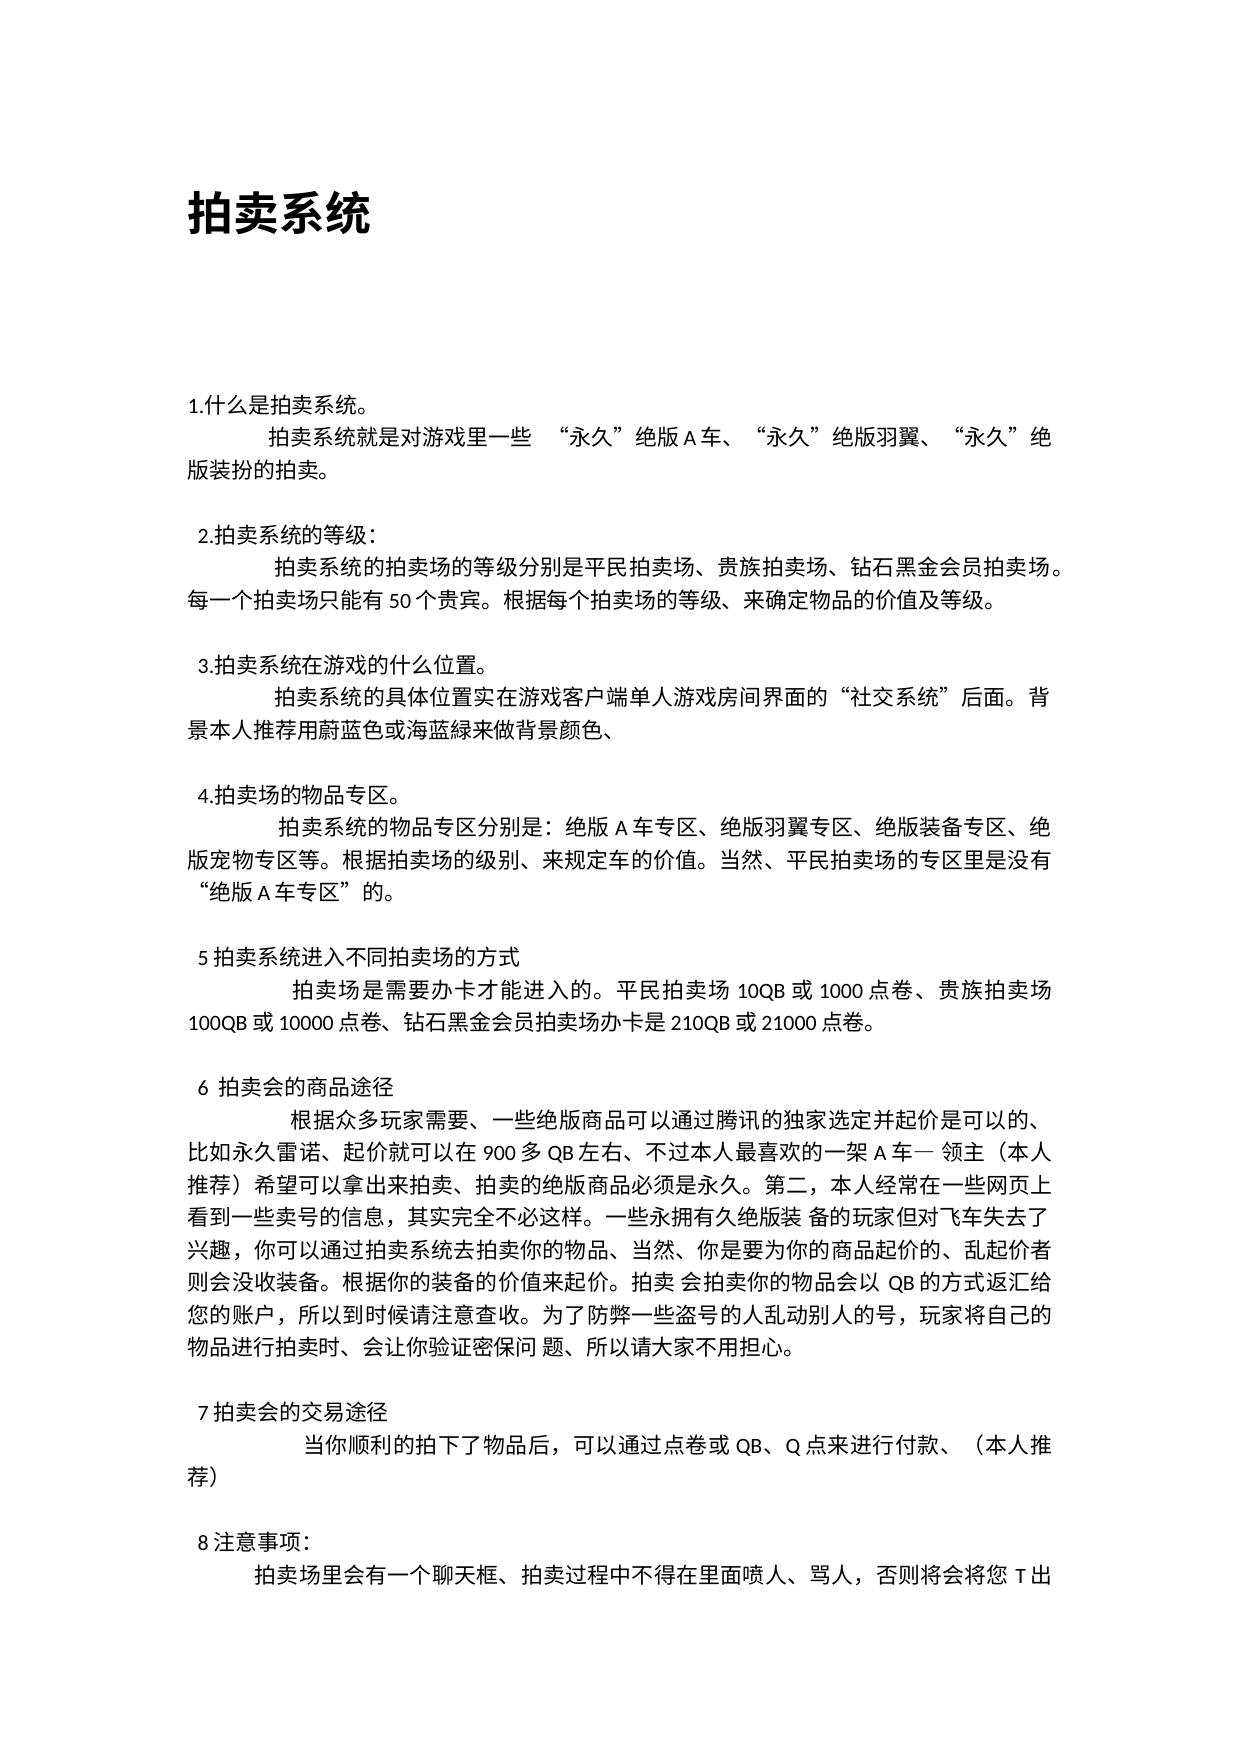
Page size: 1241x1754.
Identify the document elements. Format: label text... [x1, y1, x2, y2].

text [187, 387, 1053, 1590]
subtitle 拍卖系统 [187, 162, 1053, 259]
